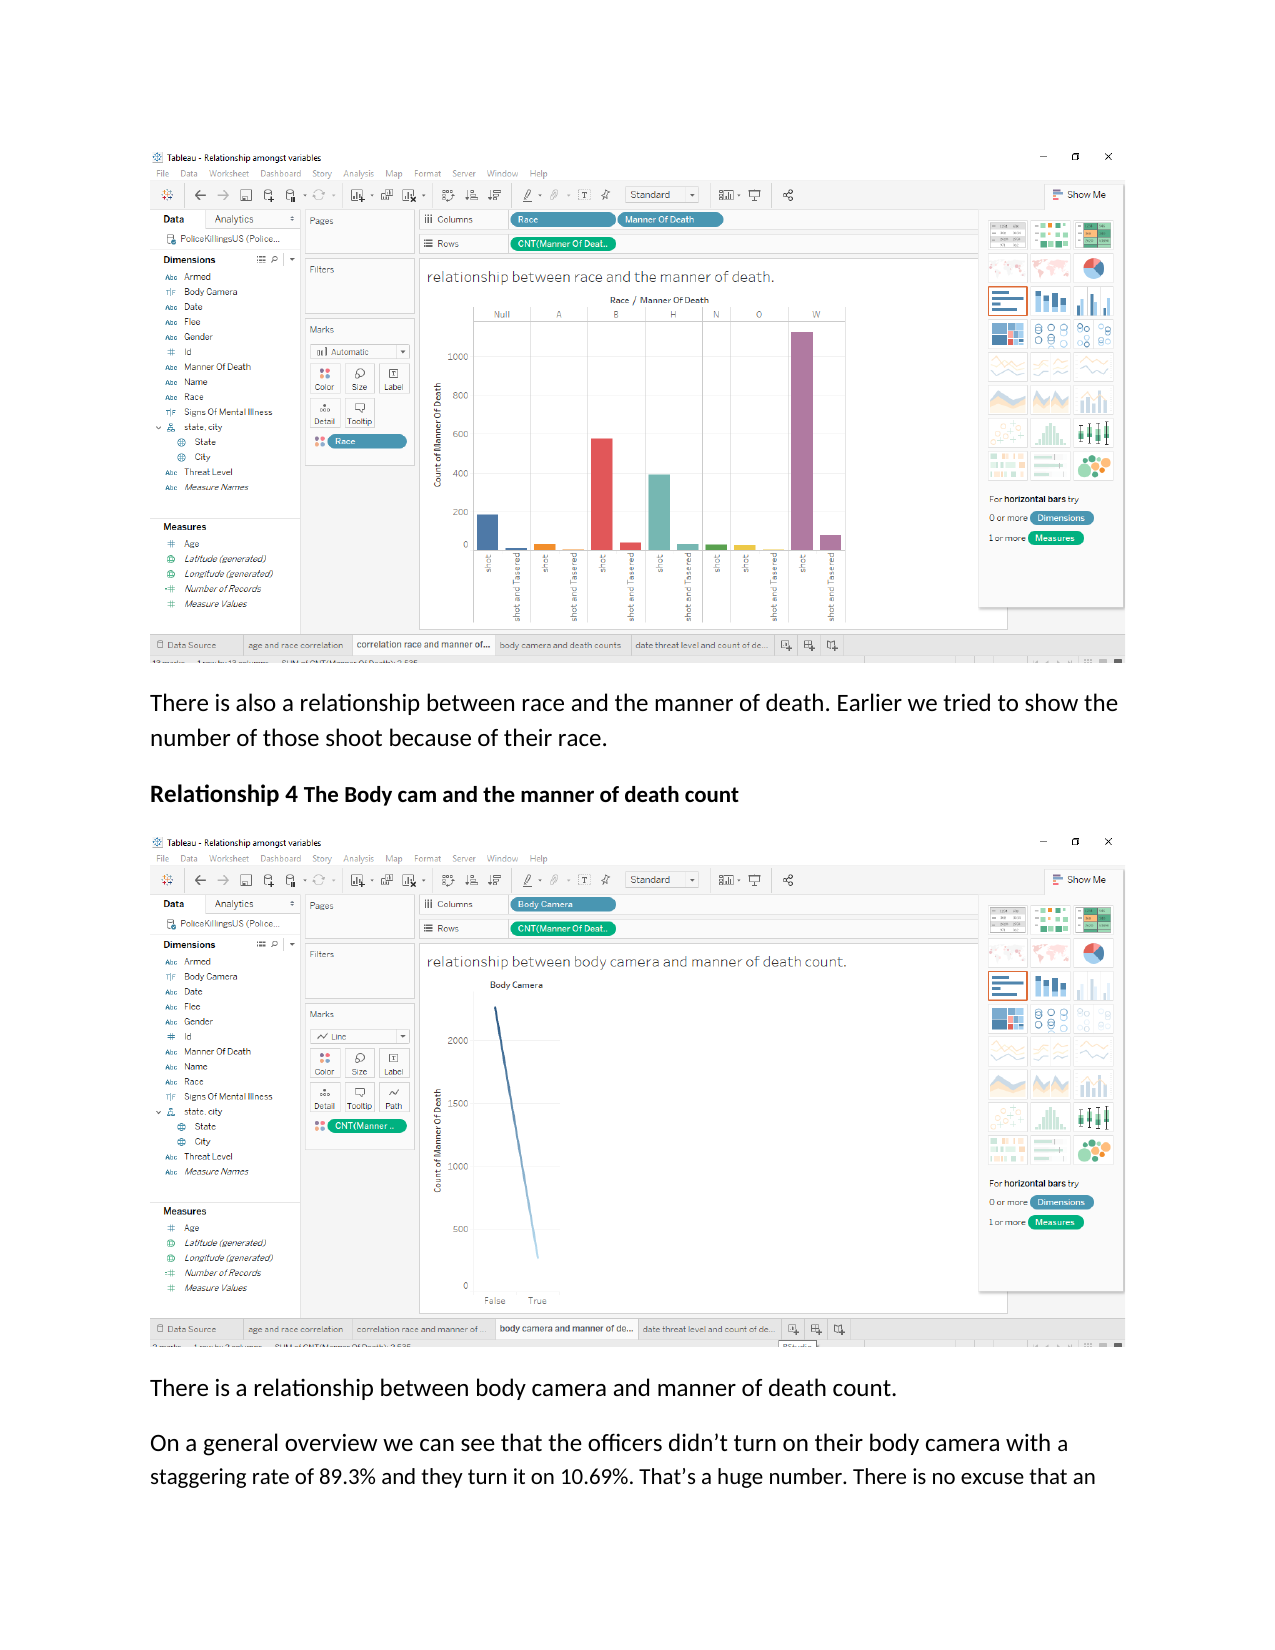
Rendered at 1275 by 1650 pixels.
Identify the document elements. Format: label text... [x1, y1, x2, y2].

picture [150, 150, 1125, 663]
text There is a relationship between body camera and manner of death count. [150, 1372, 1125, 1402]
text Relationship 4 The Body cam and the manner of death count [150, 778, 1125, 809]
picture [150, 834, 1125, 1347]
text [150, 1427, 1125, 1490]
text There is also a relationship between race and the manner of death. Earlier we tried to show the number of those shoot because of their race. [150, 687, 1125, 753]
